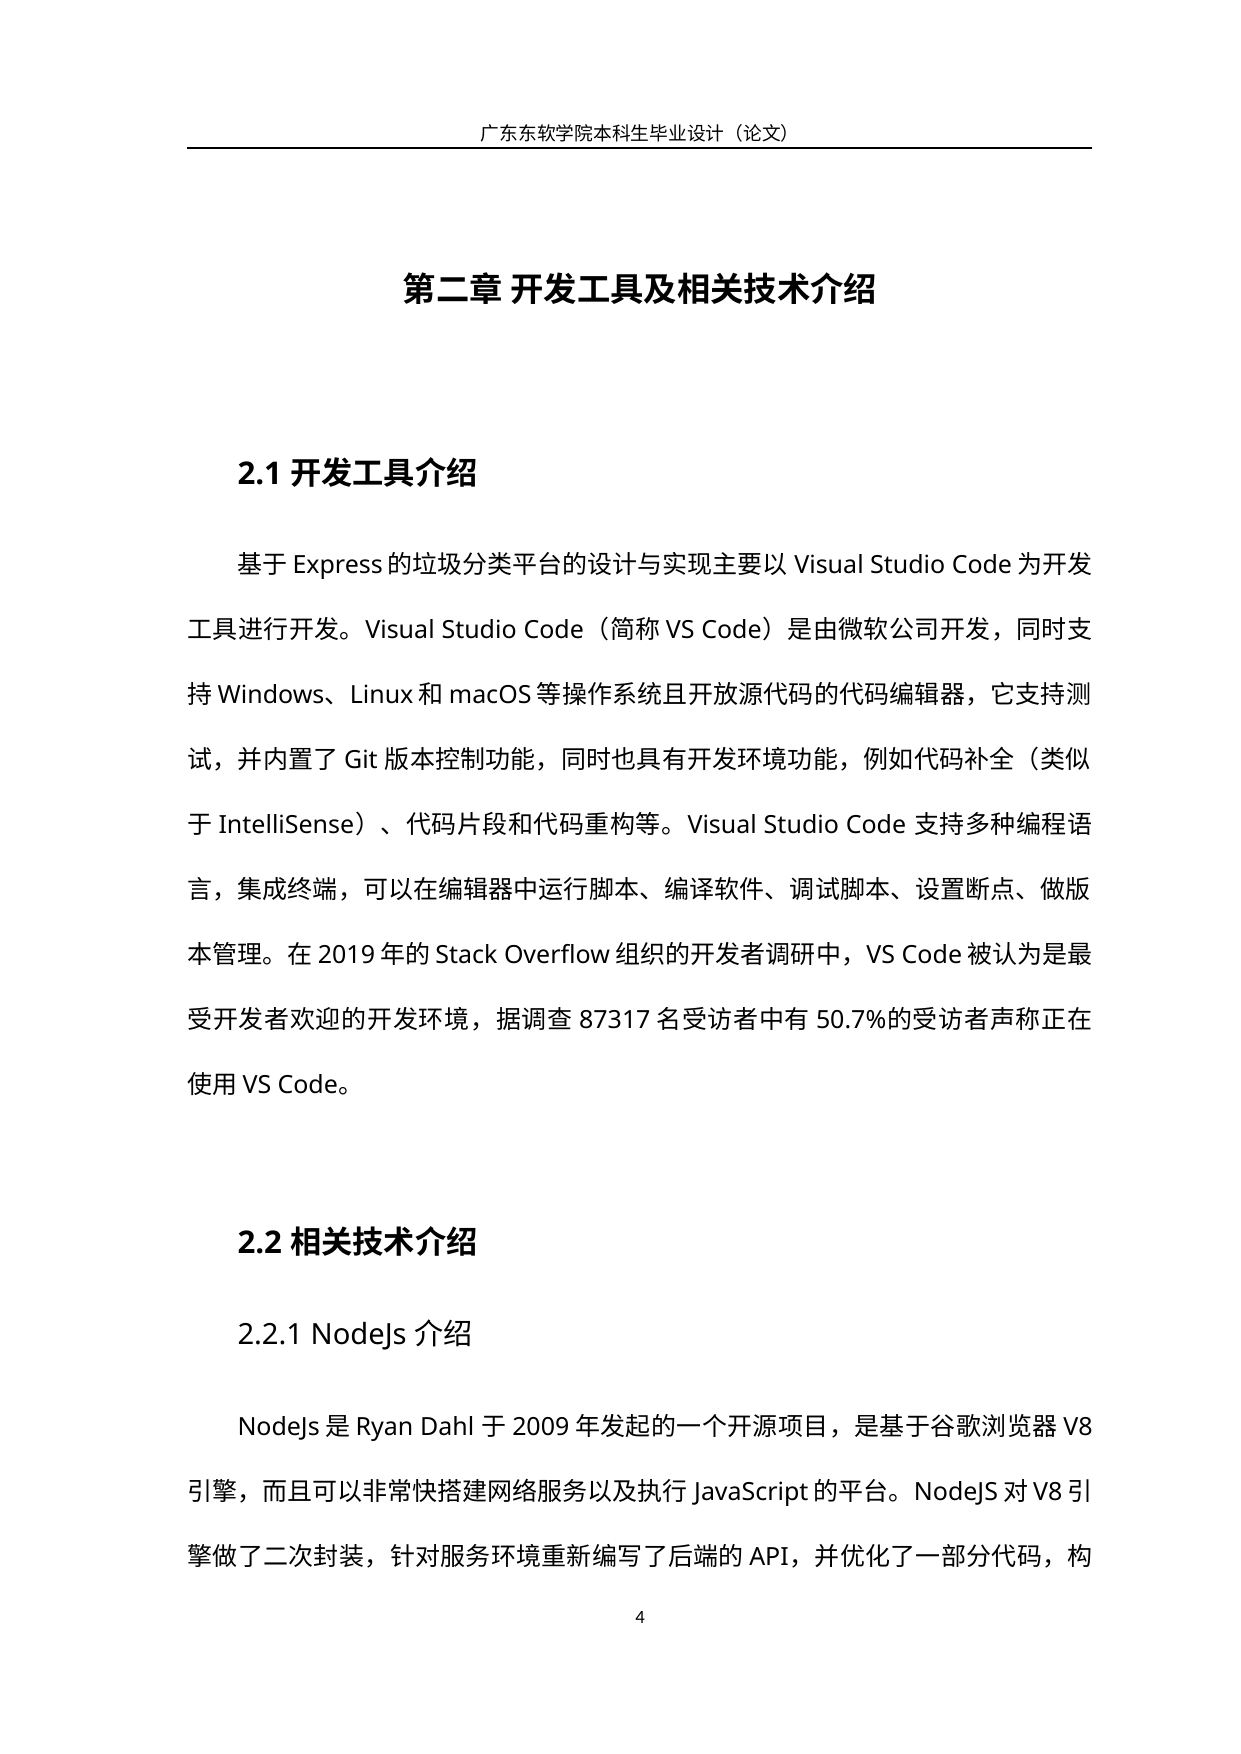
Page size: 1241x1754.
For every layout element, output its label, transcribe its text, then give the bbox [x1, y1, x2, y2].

title 2.2 相关技术介绍 [237, 1207, 1092, 1272]
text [187, 1392, 1092, 1587]
title 2.1 开发工具介绍 [237, 438, 1092, 503]
title 第二章 开发工具及相关技术介绍 [187, 254, 1092, 319]
text 基于Express的垃圾分类平台的设计与实现主要以Visual Studio Code为开发工具进行开发。Visual Studio Code（简称VS Code）是由微软公司开发，同时支持Windows、Linux和macOS等操作系统且开放源代码的代码编辑器，它支持测试，并内置了Git 版本控制功能，同时也具有开发环境功能，例如代码补全（类似于 IntelliSense）、代码片段和代码重构等。Visual Studio Code 支持多种编程语言，集成终端，可以在编辑器中运行脚本、编译软件、调试脚本、设置断点、做版本管理。在2019年的Stack Overflow组织的开发者调研中，VS Code被认为是最受开发者欢迎的开发环境，据调查87317名受访者中有50.7%的受访者声称正在使用VS Code。 [187, 530, 1092, 1115]
title 2.2.1 NodeJs 介绍 [237, 1299, 1092, 1364]
